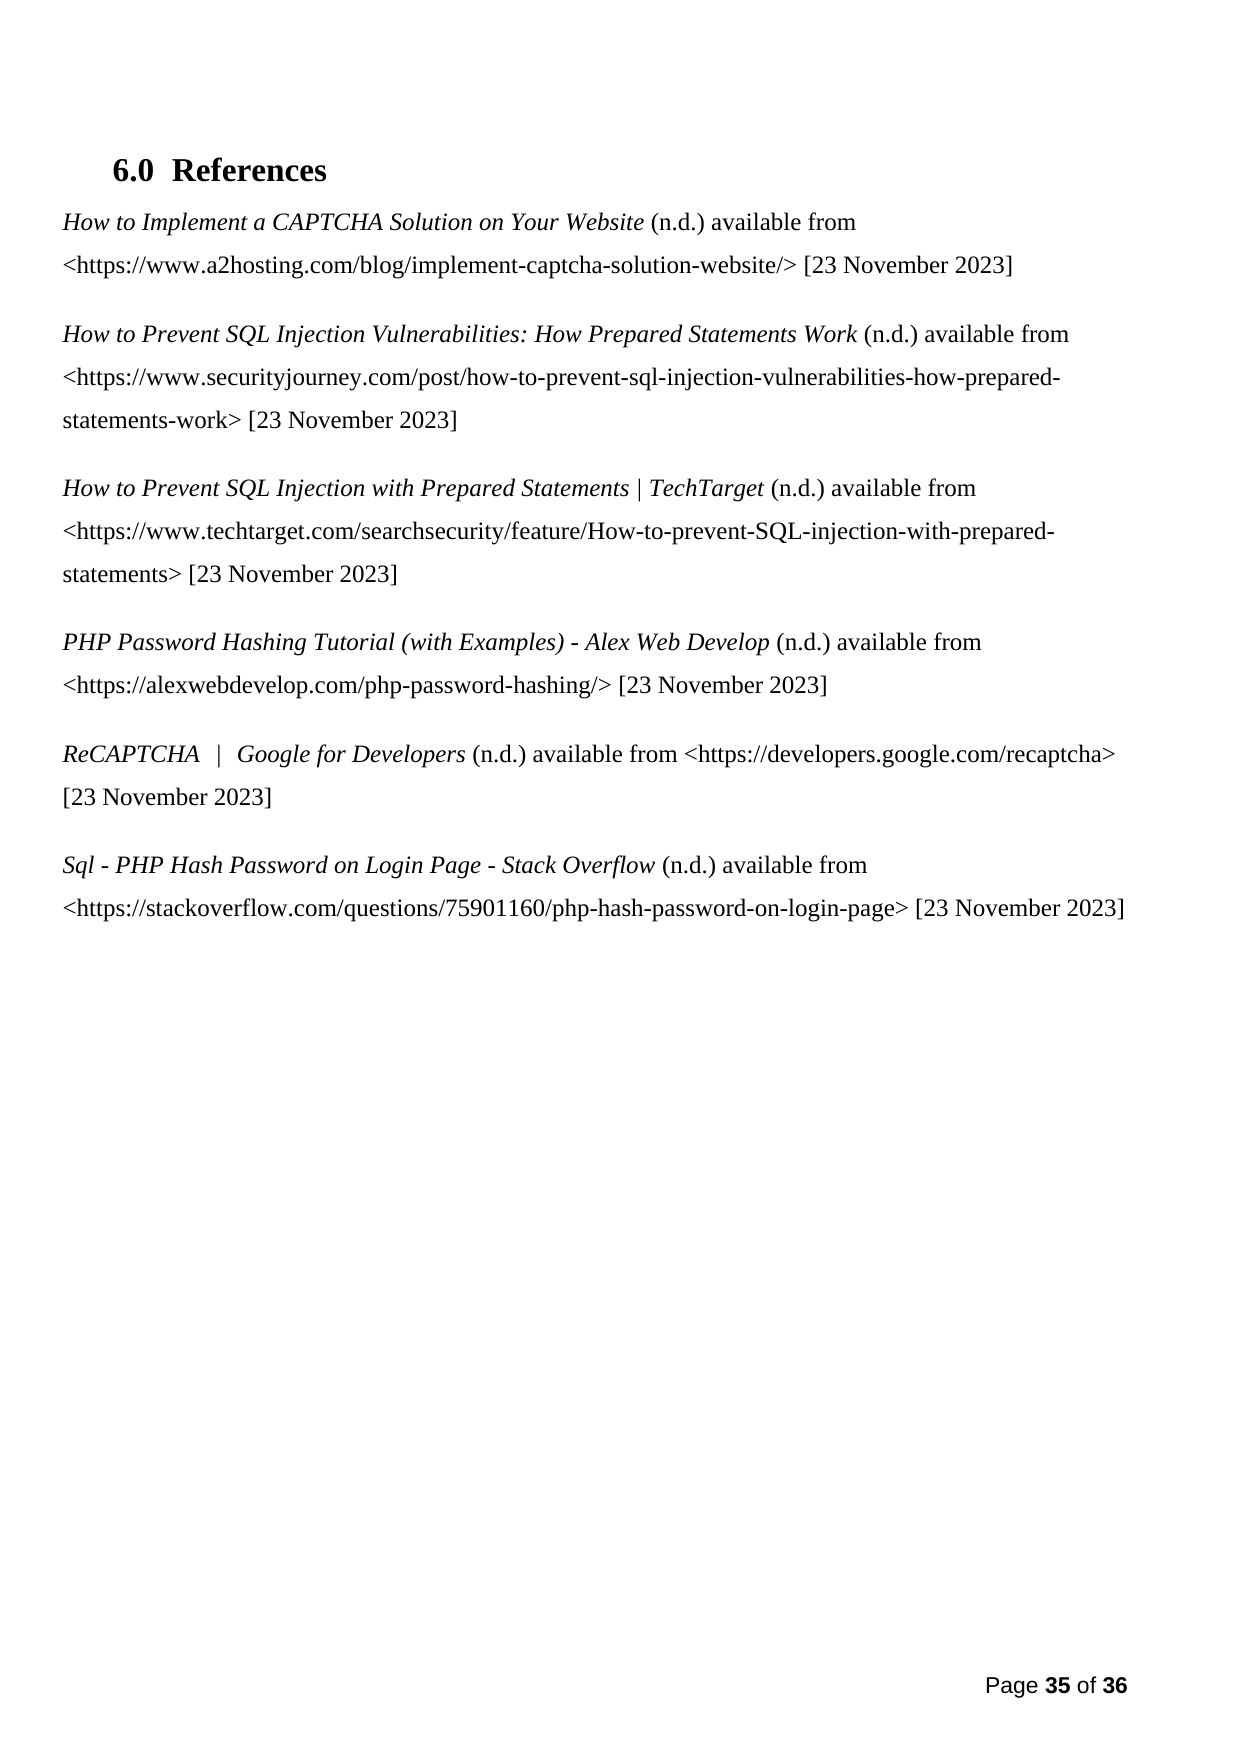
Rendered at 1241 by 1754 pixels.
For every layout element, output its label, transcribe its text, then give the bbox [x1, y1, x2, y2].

subtitle References [112, 150, 1128, 188]
